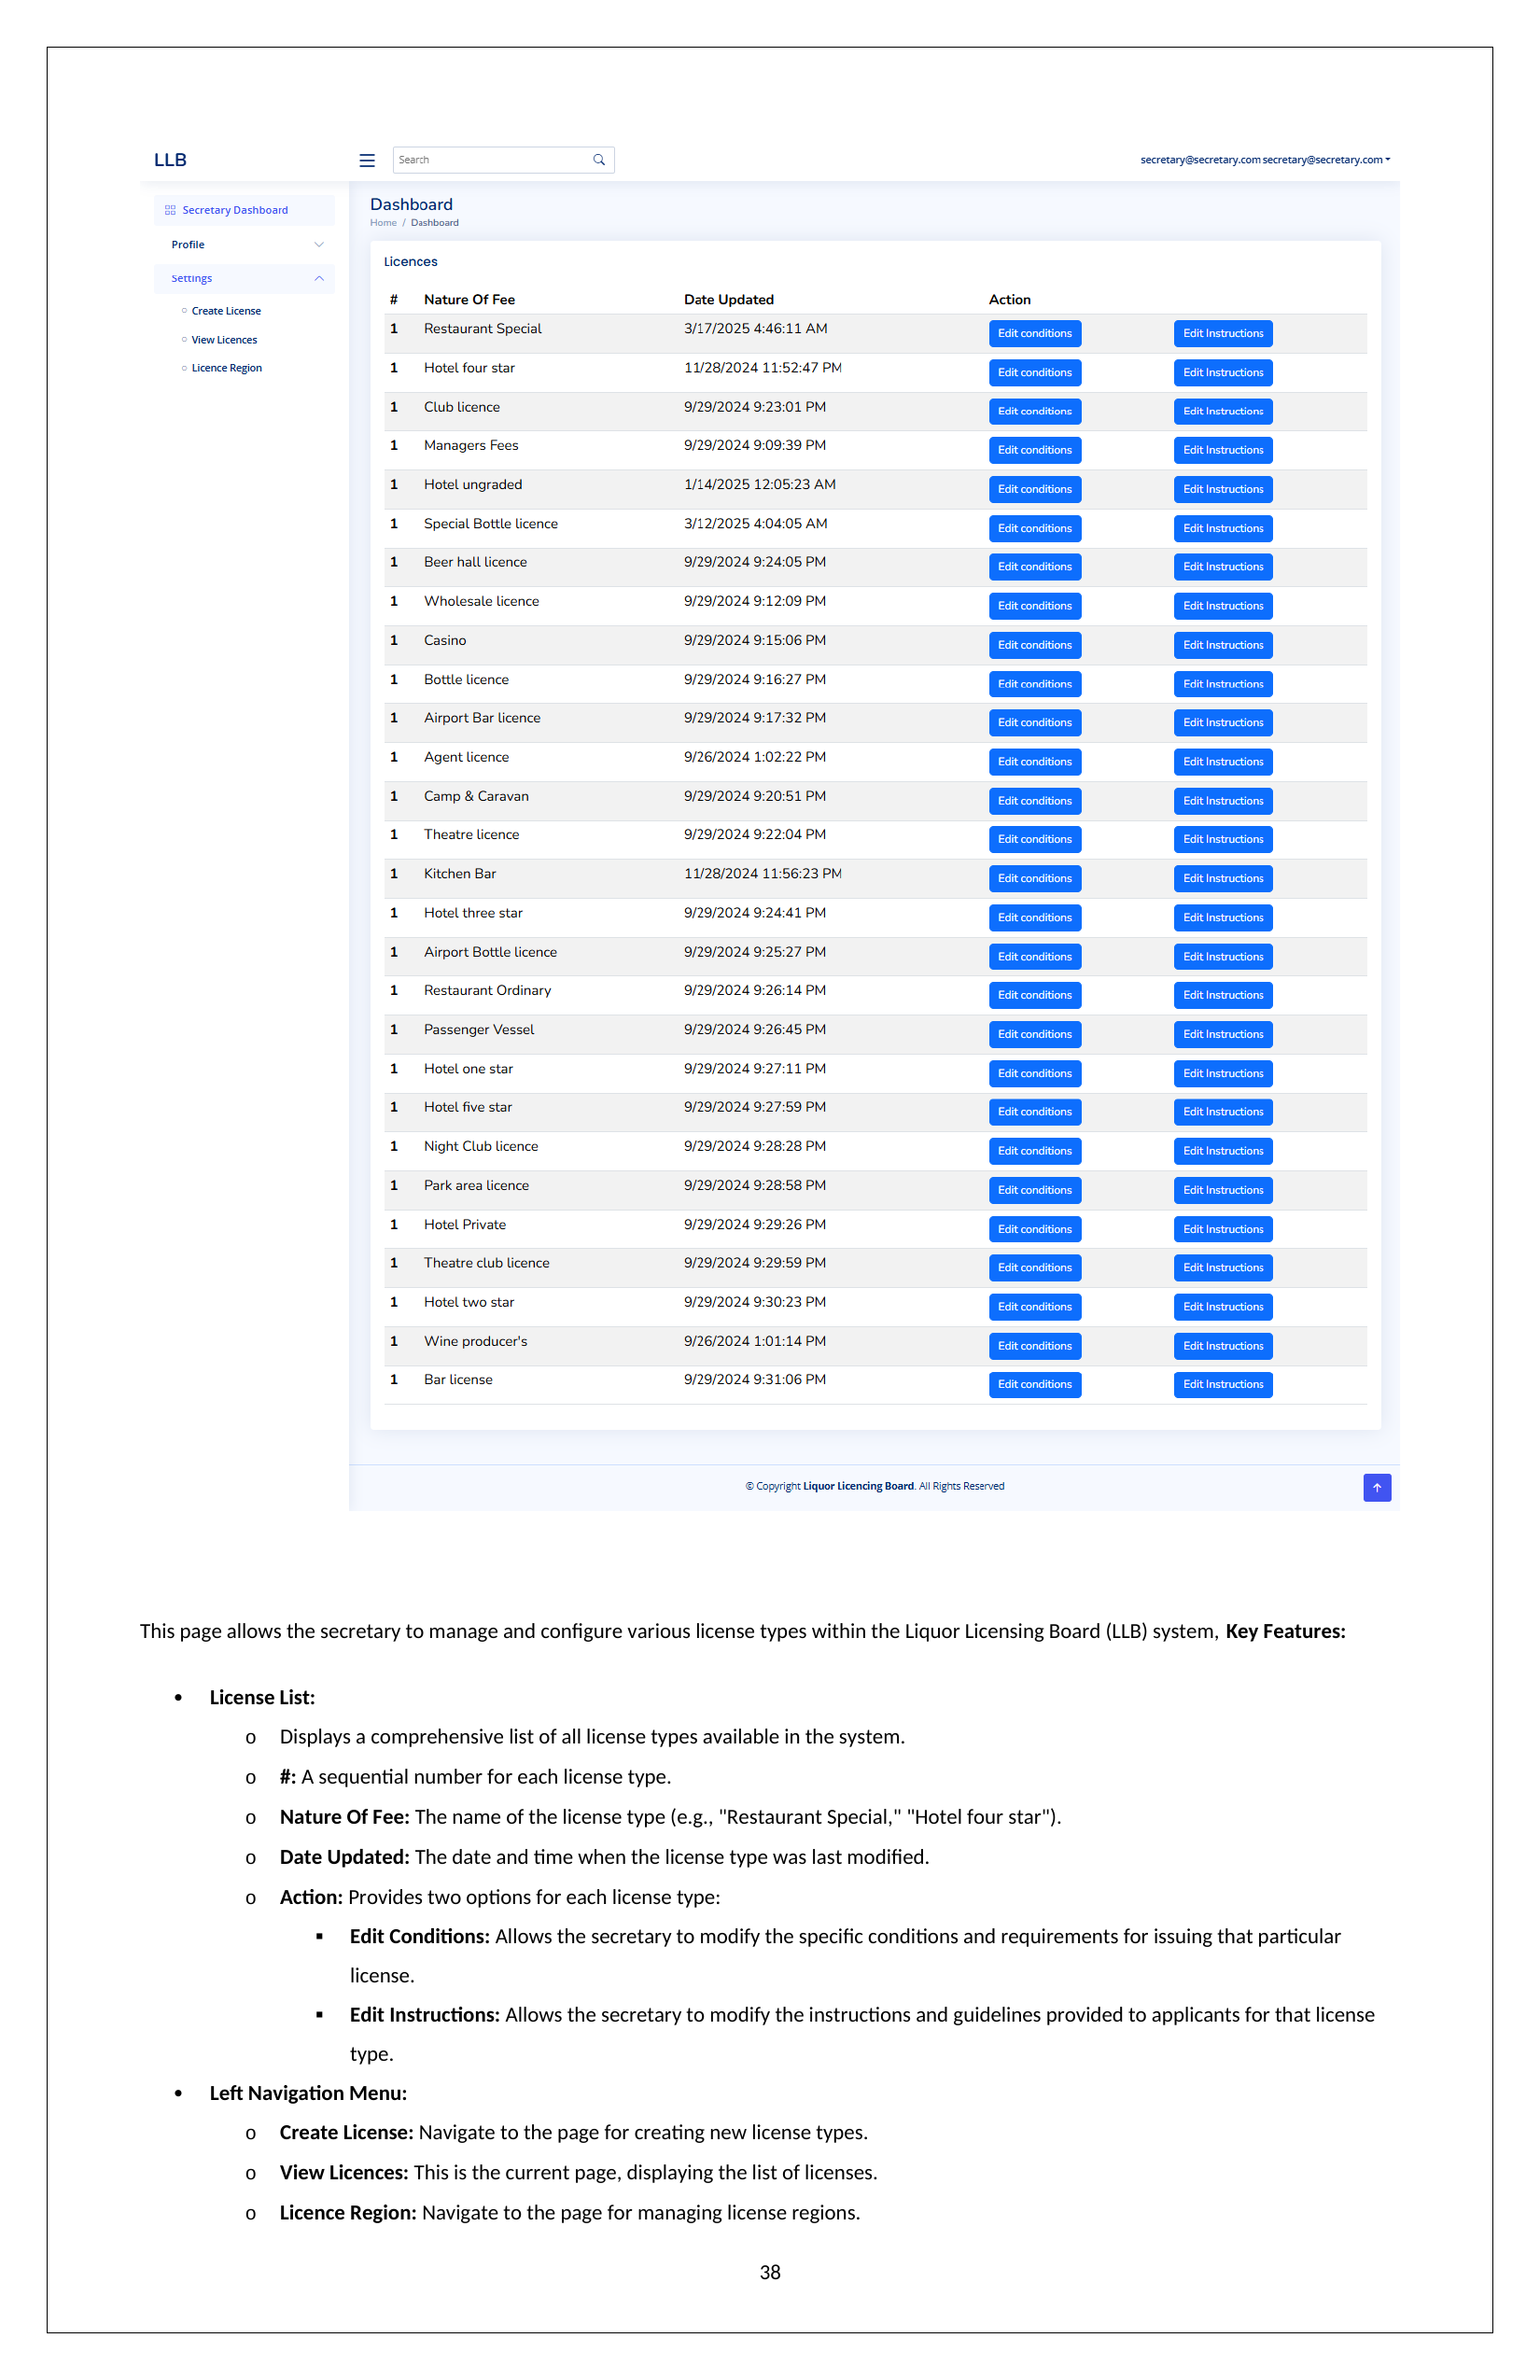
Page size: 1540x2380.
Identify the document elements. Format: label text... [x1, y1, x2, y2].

list View Licences: This is the current page, displaying the list of licenses. [245, 2159, 1400, 2186]
list Edit Conditions: Allows the secretary to modify the specific conditions and requirements for issuing that particular license. [315, 1924, 1400, 1989]
list License List: [175, 1684, 1400, 1710]
list Edit Instructions: Allows the secretary to modify the instructions and guidelines provided to applicants for that license type. [315, 2001, 1400, 2066]
text This page allows the secretary to manage and configure various license types within the Liquor Licensing Board (LLB) system, Key Features: [140, 1617, 1400, 1644]
list Action: Provides two options for each license type: [245, 1883, 1400, 1910]
list Left Navigation Menu: [175, 2079, 1400, 2106]
list Nature Of Fee: The name of the license type (e.g., "Restaurant Special," "Hotel four star"). [245, 1803, 1400, 1830]
list Licence Region: Navigate to the page for managing license regions. [245, 2199, 1400, 2225]
list Create License: Navigate to the page for creating new license types. [245, 2119, 1400, 2146]
picture [140, 140, 1400, 1511]
list Displays a comprehensive list of all license types available in the system. [245, 1723, 1400, 1750]
list #: A sequential number for each license type. [245, 1763, 1400, 1790]
list Date Updated: The date and time when the license type was last modified. [245, 1843, 1400, 1869]
